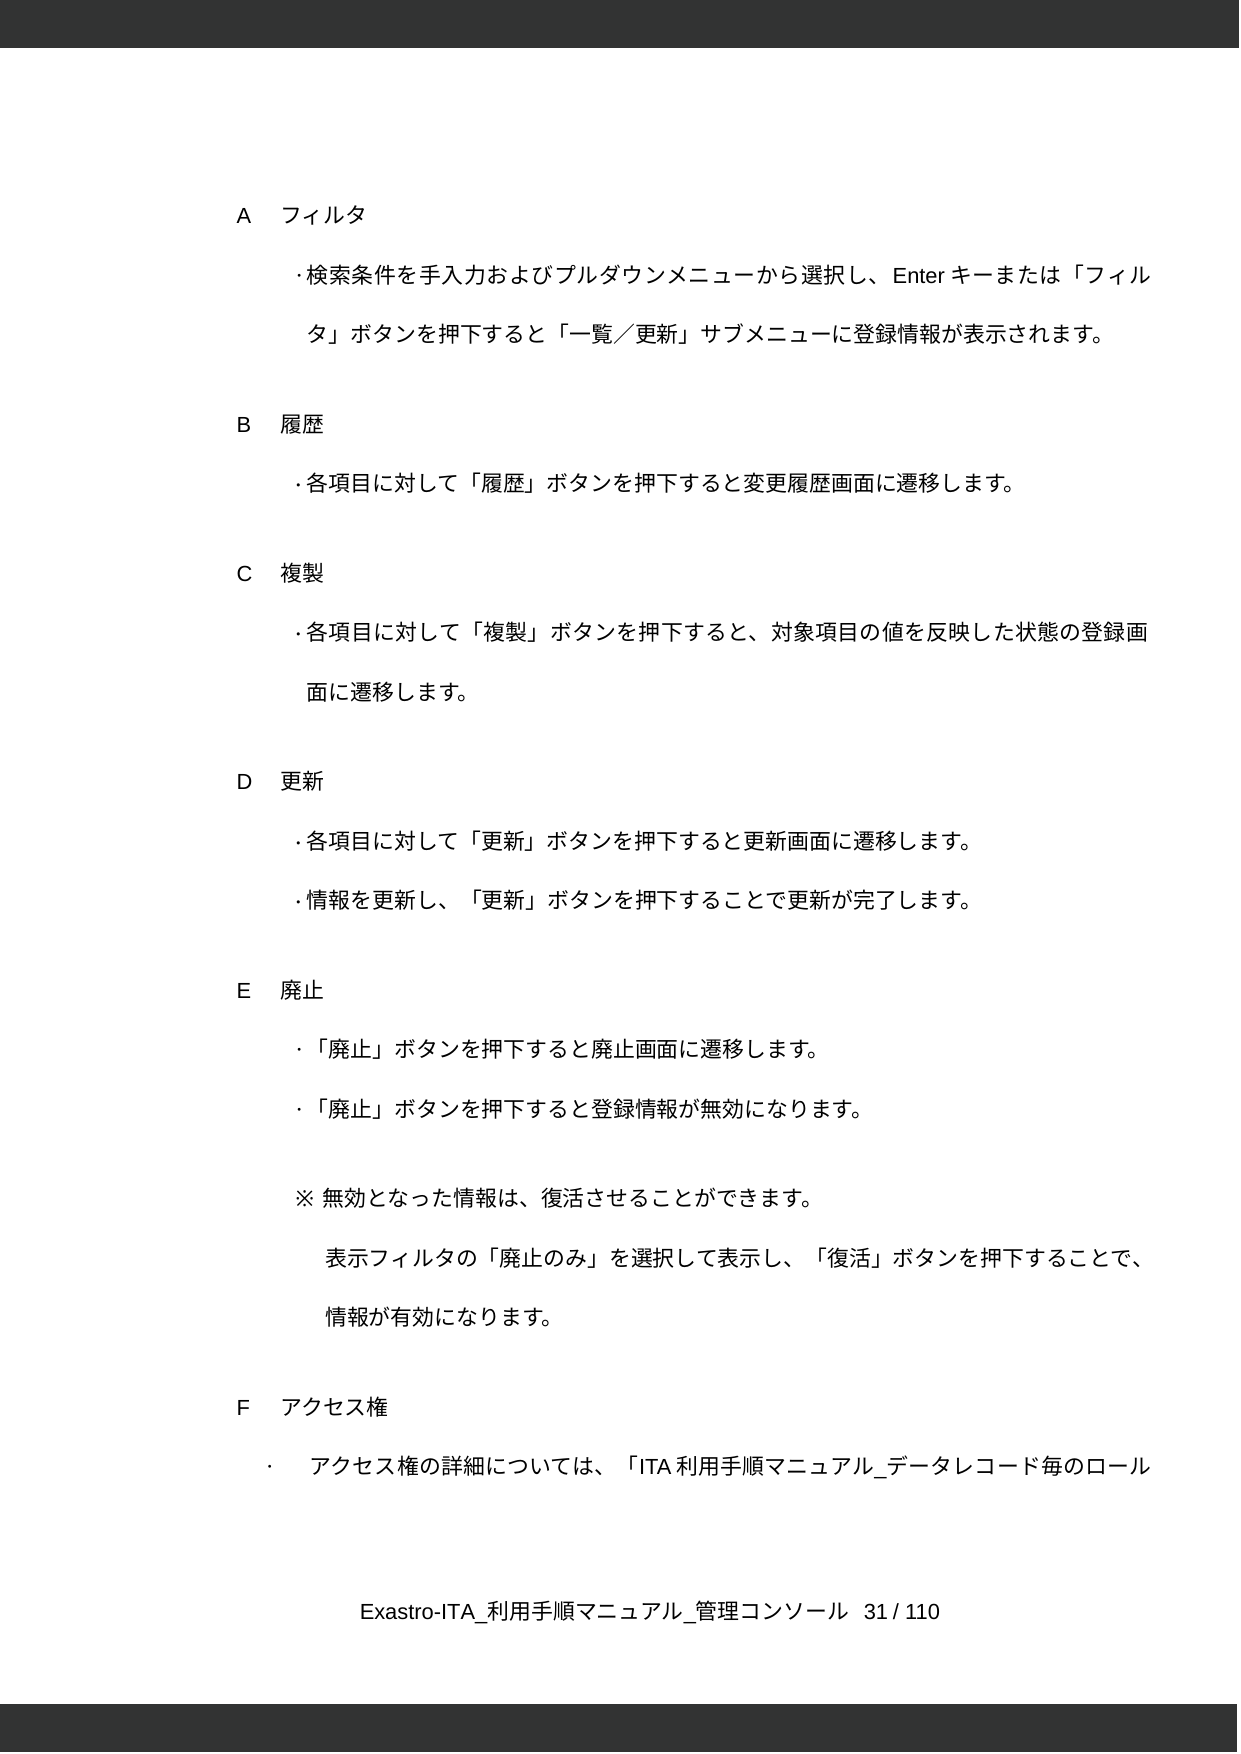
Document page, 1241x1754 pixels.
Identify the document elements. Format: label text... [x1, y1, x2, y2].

text 廃止 [236, 959, 1152, 1018]
list 各項目に対して「履歴」ボタンを押下すると変更履歴画面に遷移します。 [295, 452, 1152, 512]
text アクセス権 [236, 1376, 1152, 1435]
list 各項目に対して「複製」ボタンを押下すると、対象項目の値を反映した状態の登録画面に遷移します。 [295, 601, 1152, 720]
list フィルタ [236, 184, 1152, 244]
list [266, 1435, 1152, 1495]
text 情報が有効になります。 [307, 1286, 1152, 1346]
picture [0, 0, 1239, 48]
picture [0, 1704, 1237, 1752]
list 各項目に対して「更新」ボタンを押下すると更新画面に遷移します。 [295, 810, 1152, 869]
list 検索条件を手入力およびプルダウンメニューから選択し、Enterキーまたは「フィルタ」ボタンを押下すると「一覧／更新」サブメニューに登録情報が表示されます。 [295, 244, 1152, 363]
list 無効となった情報は、復活させることができます。 [295, 1167, 1152, 1227]
list 「廃止」ボタンを押下すると廃止画面に遷移します。 [295, 1018, 1152, 1078]
text 履歴 [236, 393, 1152, 452]
list 「廃止」ボタンを押下すると登録情報が無効になります。 [295, 1078, 1152, 1137]
text 表示フィルタの「廃止のみ」を選択して表示し、「復活」ボタンを押下することで、 [307, 1227, 1152, 1286]
list 情報を更新し、「更新」ボタンを押下することで更新が完了します。 [295, 869, 1152, 929]
text 複製 [236, 542, 1152, 601]
text 更新 [236, 750, 1152, 810]
